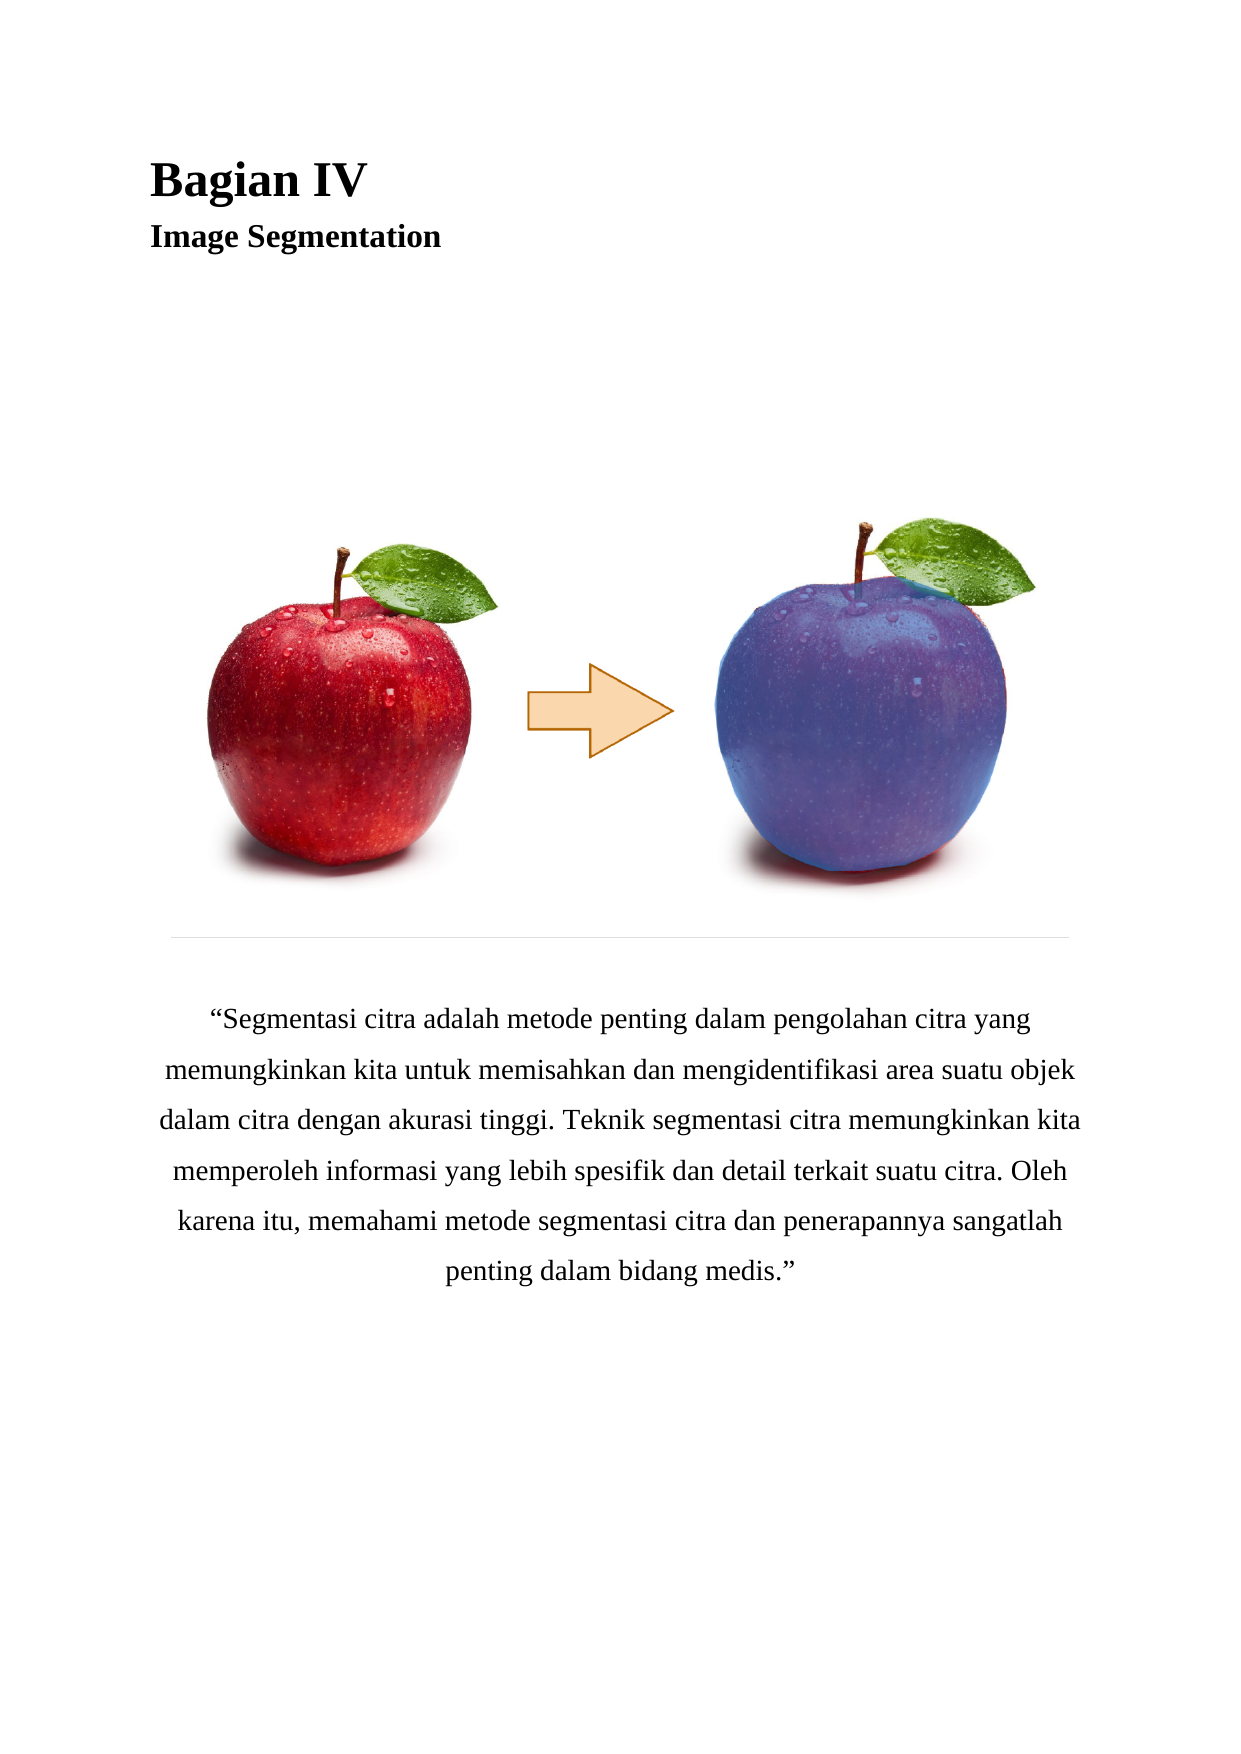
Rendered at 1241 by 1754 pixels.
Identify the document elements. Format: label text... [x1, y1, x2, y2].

subtitle Bagian IV [150, 150, 1090, 207]
subtitle Image Segmentation [150, 216, 1090, 254]
text “Segmentasi citra adalah metode penting dalam pengolahan citra yang memungkinkan kita untuk memisahkan dan mengidentifikasi area suatu objek dalam citra dengan akurasi tinggi. Teknik segmentasi citra memungkinkan kita memperoleh informasi yang lebih spesifik dan detail terkait suatu citra. Oleh karena itu, memahami metode segmentasi citra dan penerapannya sangatlah penting dalam bidang medis.” [150, 1002, 1090, 1287]
picture [171, 483, 1070, 938]
